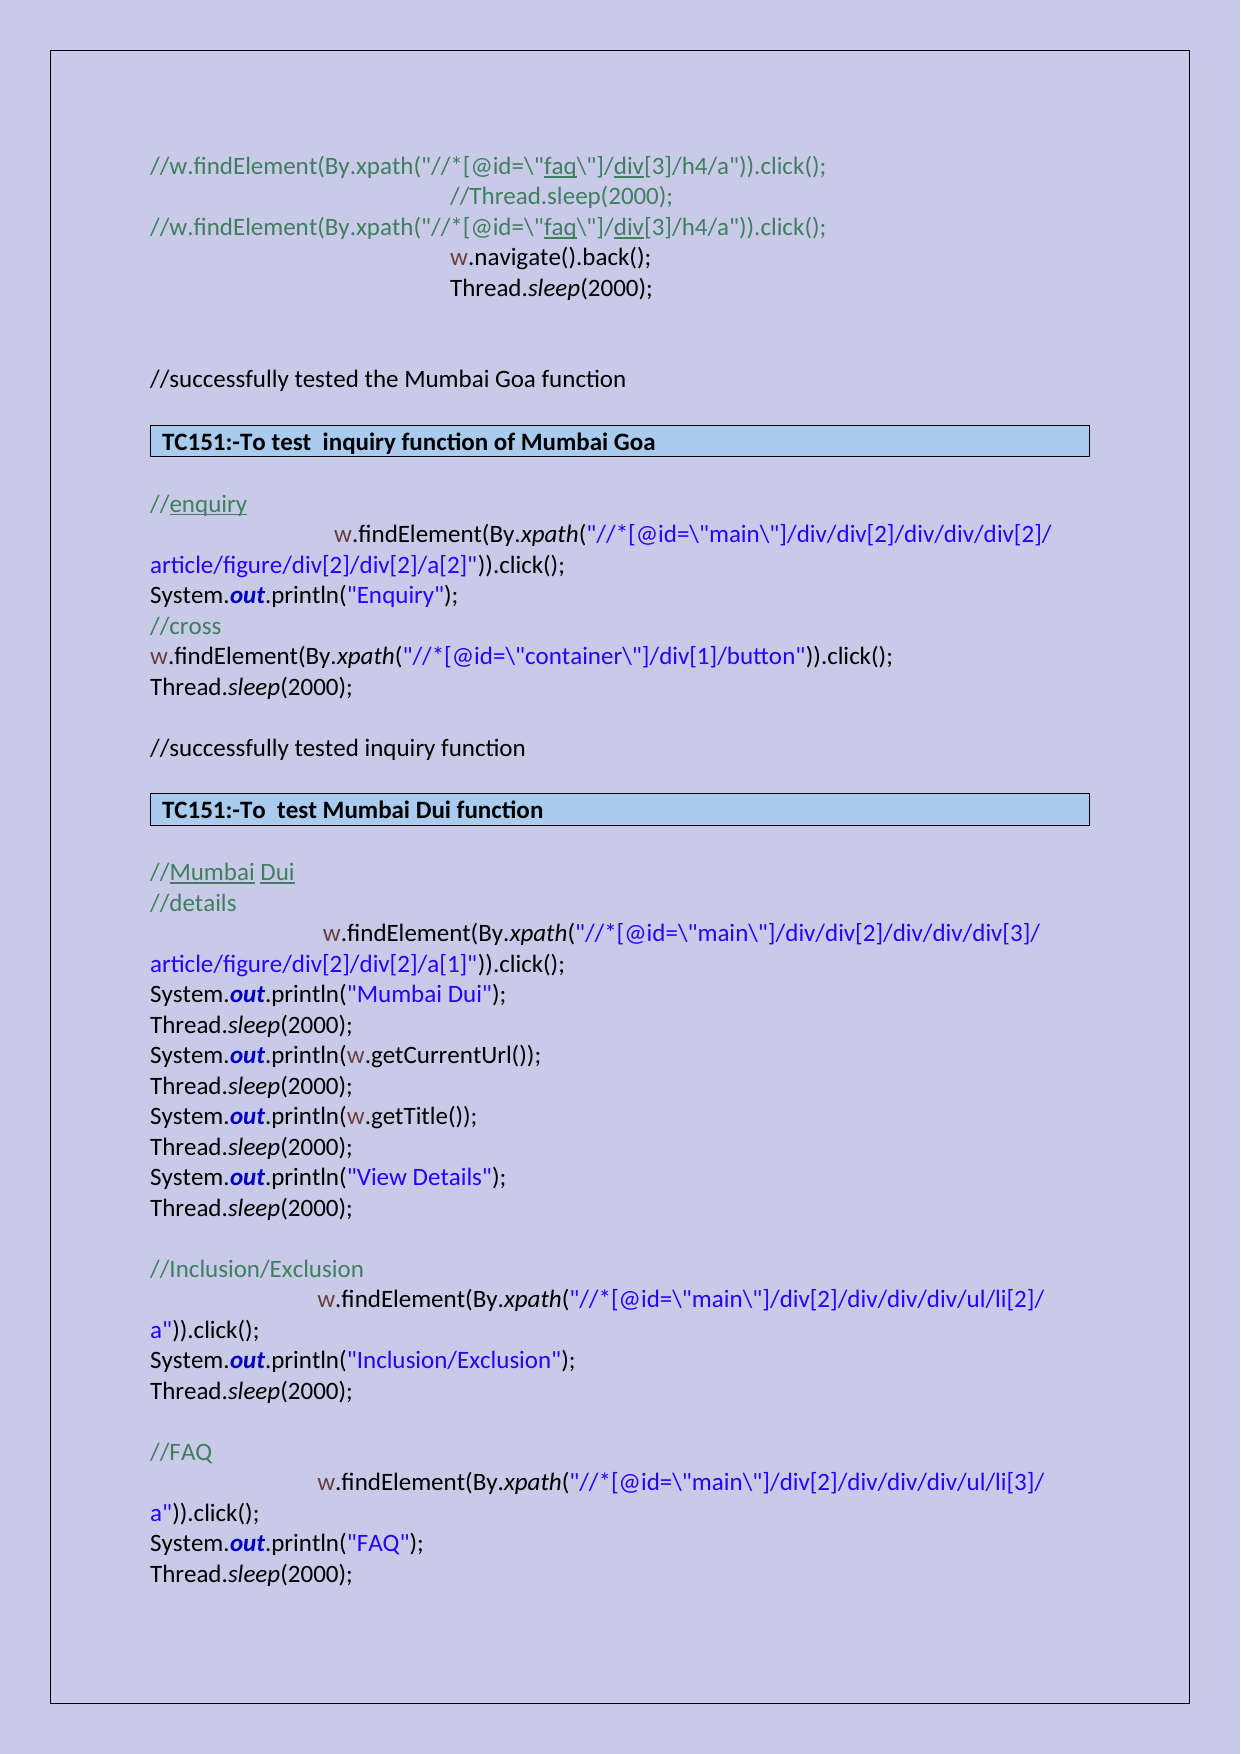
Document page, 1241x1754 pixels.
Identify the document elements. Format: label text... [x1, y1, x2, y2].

text System.out.println("Inclusion/Exclusion"); [150, 1344, 1090, 1375]
text Thread.sleep(2000); [150, 1192, 1090, 1222]
text System.out.println("Mumbai Dui"); [150, 978, 1090, 1009]
table_header TC151:-To test Mumbai Dui function [151, 794, 1089, 824]
text Thread.sleep(2000); [150, 1131, 1090, 1161]
text //Mumbai Dui [150, 856, 1090, 887]
text //details [150, 887, 1090, 917]
text //enquiry [150, 488, 1090, 518]
text w.navigate().back(); [150, 242, 1090, 272]
text w.findElement(By.xpath("//*[@id=\"main\"]/div[2]/div/div/div/ul/li[3]/a")).click(); [150, 1467, 1090, 1528]
text w.findElement(By.xpath("//*[@id=\"main\"]/div/div[2]/div/div/div[3]/article/figure/div[2]/div[2]/a[1]")).click(); [150, 917, 1090, 978]
table_header TC151:-To test inquiry function of Mumbai Goa [151, 426, 1089, 456]
text //w.findElement(By.xpath("//*[@id=\"faq\"]/div[3]/h4/a")).click(); [150, 150, 1090, 181]
text //cross [150, 610, 1090, 640]
text System.out.println("View Details"); [150, 1161, 1090, 1192]
text //successfully tested the Mumbai Goa function [150, 364, 1090, 394]
text System.out.println("Enquiry"); [150, 579, 1090, 610]
text Thread.sleep(2000); [150, 671, 1090, 701]
text //Thread.sleep(2000); [150, 181, 1090, 211]
text //FAQ [150, 1436, 1090, 1467]
text w.findElement(By.xpath("//*[@id=\"main\"]/div[2]/div/div/div/ul/li[2]/a")).click(); [150, 1283, 1090, 1344]
text w.findElement(By.xpath("//*[@id=\"container\"]/div[1]/button")).click(); [150, 640, 1090, 671]
text //Inclusion/Exclusion [150, 1253, 1090, 1283]
text //w.findElement(By.xpath("//*[@id=\"faq\"]/div[3]/h4/a")).click(); [150, 211, 1090, 242]
text //successfully tested inquiry function [150, 732, 1090, 762]
text Thread.sleep(2000); [150, 1070, 1090, 1100]
text System.out.println(w.getTitle()); [150, 1100, 1090, 1131]
text System.out.println(w.getCurrentUrl()); [150, 1039, 1090, 1070]
text Thread.sleep(2000); [150, 1009, 1090, 1039]
text Thread.sleep(2000); [150, 272, 1090, 303]
text Thread.sleep(2000); [150, 1558, 1090, 1589]
text System.out.println("FAQ"); [150, 1528, 1090, 1558]
text Thread.sleep(2000); [150, 1375, 1090, 1406]
text w.findElement(By.xpath("//*[@id=\"main\"]/div/div[2]/div/div/div[2]/article/figure/div[2]/div[2]/a[2]")).click(); [150, 518, 1090, 579]
